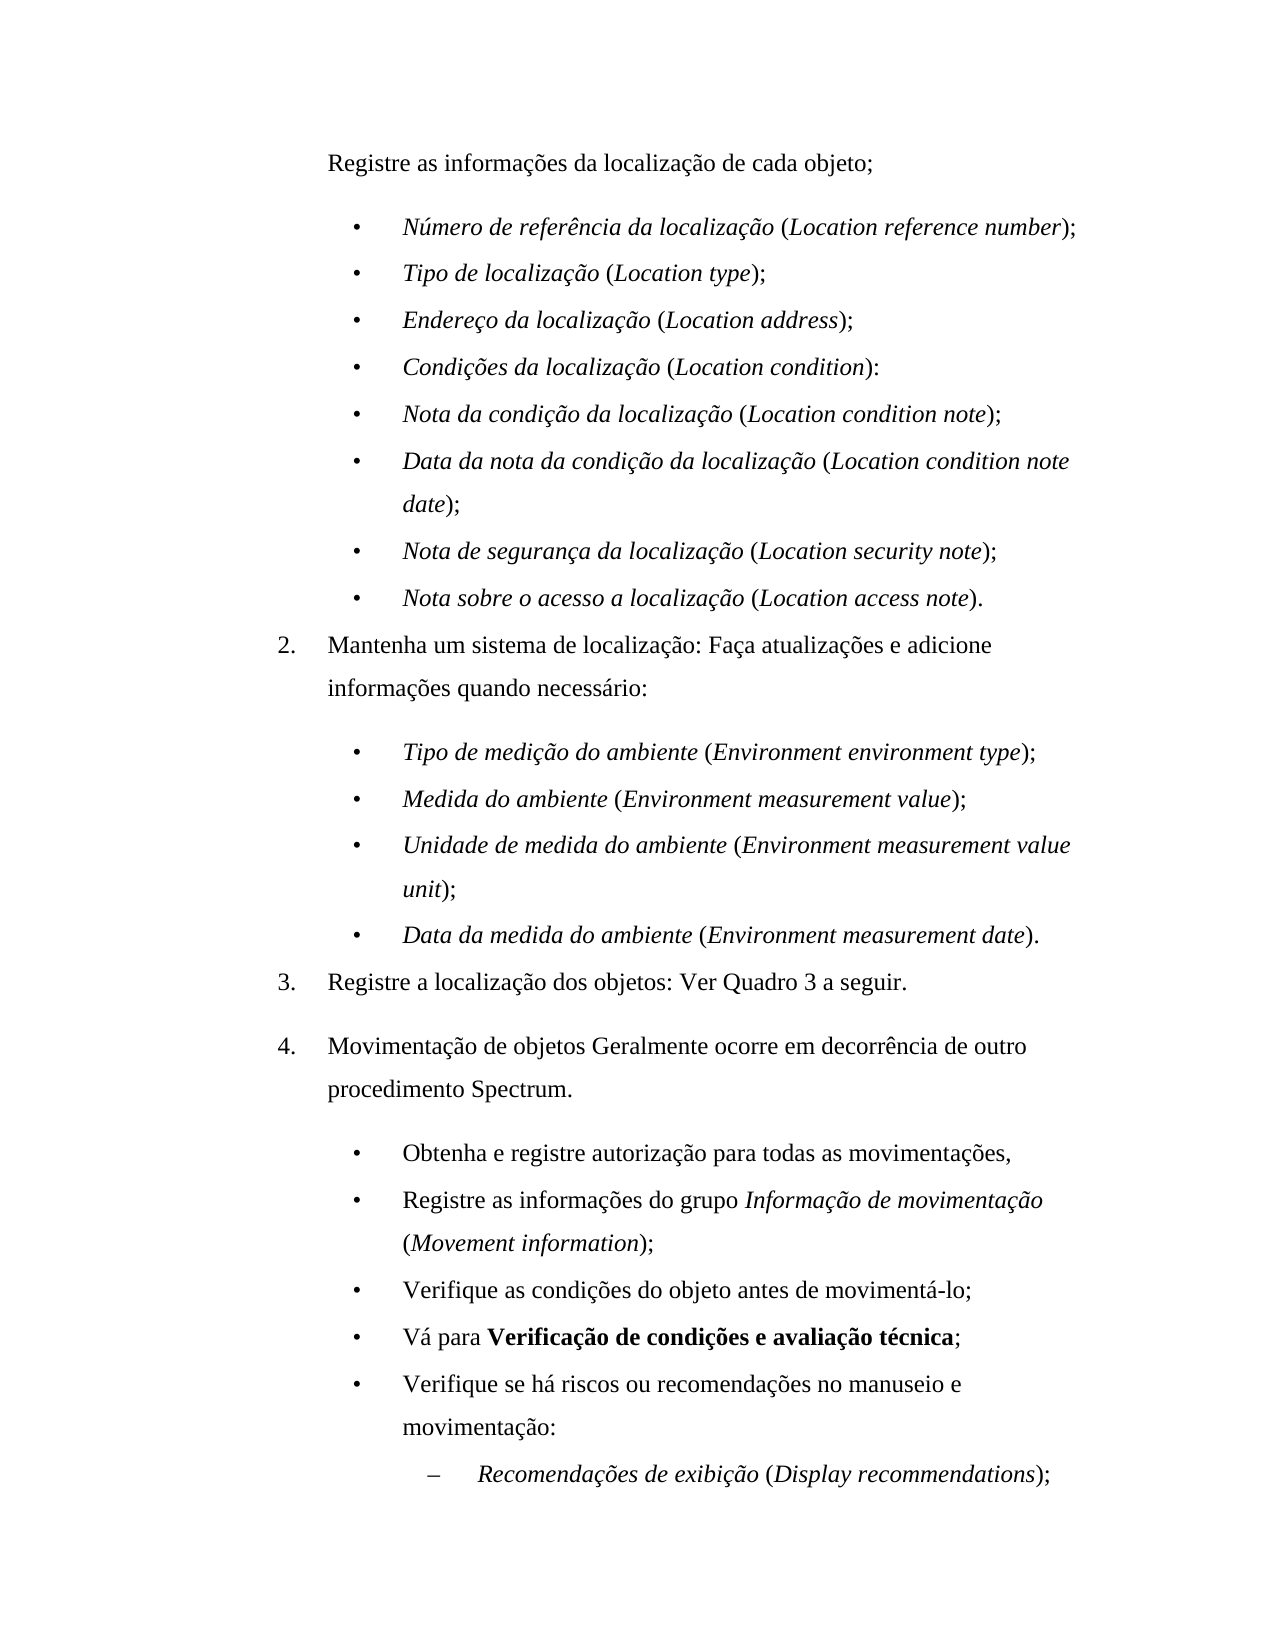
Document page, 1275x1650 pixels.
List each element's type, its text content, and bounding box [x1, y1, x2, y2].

list Endereço da localização (Location address); [352, 305, 1098, 334]
list Nota de segurança da localização (Location security note); [352, 536, 1098, 565]
list Mantenha um sistema de localização: Faça atualizações e adicione informações quando necessário: [277, 630, 1098, 702]
list Nota sobre o acesso a localização (Location access note). [352, 583, 1098, 612]
list Vá para Verificação de condições e avaliação técnica; [352, 1322, 1098, 1351]
list Tipo de medição do ambiente (Environment environment type); [352, 737, 1098, 766]
list Unidade de medida do ambiente (Environment measurement value unit); [352, 831, 1098, 902]
list Recomendações de exibição (Display recommendations); [427, 1459, 1098, 1488]
list Data da nota da condição da localização (Location condition note date); [352, 446, 1098, 518]
list Registre a localização dos objetos: Ver Quadro 3 a seguir. [277, 967, 1098, 996]
list Movimentação de objetos Geralmente ocorre em decorrência de outro procedimento Spectrum. [277, 1031, 1098, 1103]
list Verifique se há riscos ou recomendações no manuseio e movimentação: [352, 1369, 1098, 1441]
list Registre as informações da localização de cada objeto; [277, 148, 1098, 176]
list Condições da localização (Location condition): [352, 352, 1098, 381]
list Data da medida do ambiente (Environment measurement date). [352, 921, 1098, 949]
list Obtenha e registre autorização para todas as movimentações, [352, 1138, 1098, 1167]
list Tipo de localização (Location type); [352, 258, 1098, 287]
list Registre as informações do grupo Informação de movimentação (Movement information); [352, 1185, 1098, 1257]
list Medida do ambiente (Environment measurement value); [352, 784, 1098, 812]
list Nota da condição da localização (Location condition note); [352, 399, 1098, 428]
list Verifique as condições do objeto antes de movimentá-lo; [352, 1275, 1098, 1304]
list Número de referência da localização (Location reference number); [352, 212, 1098, 240]
